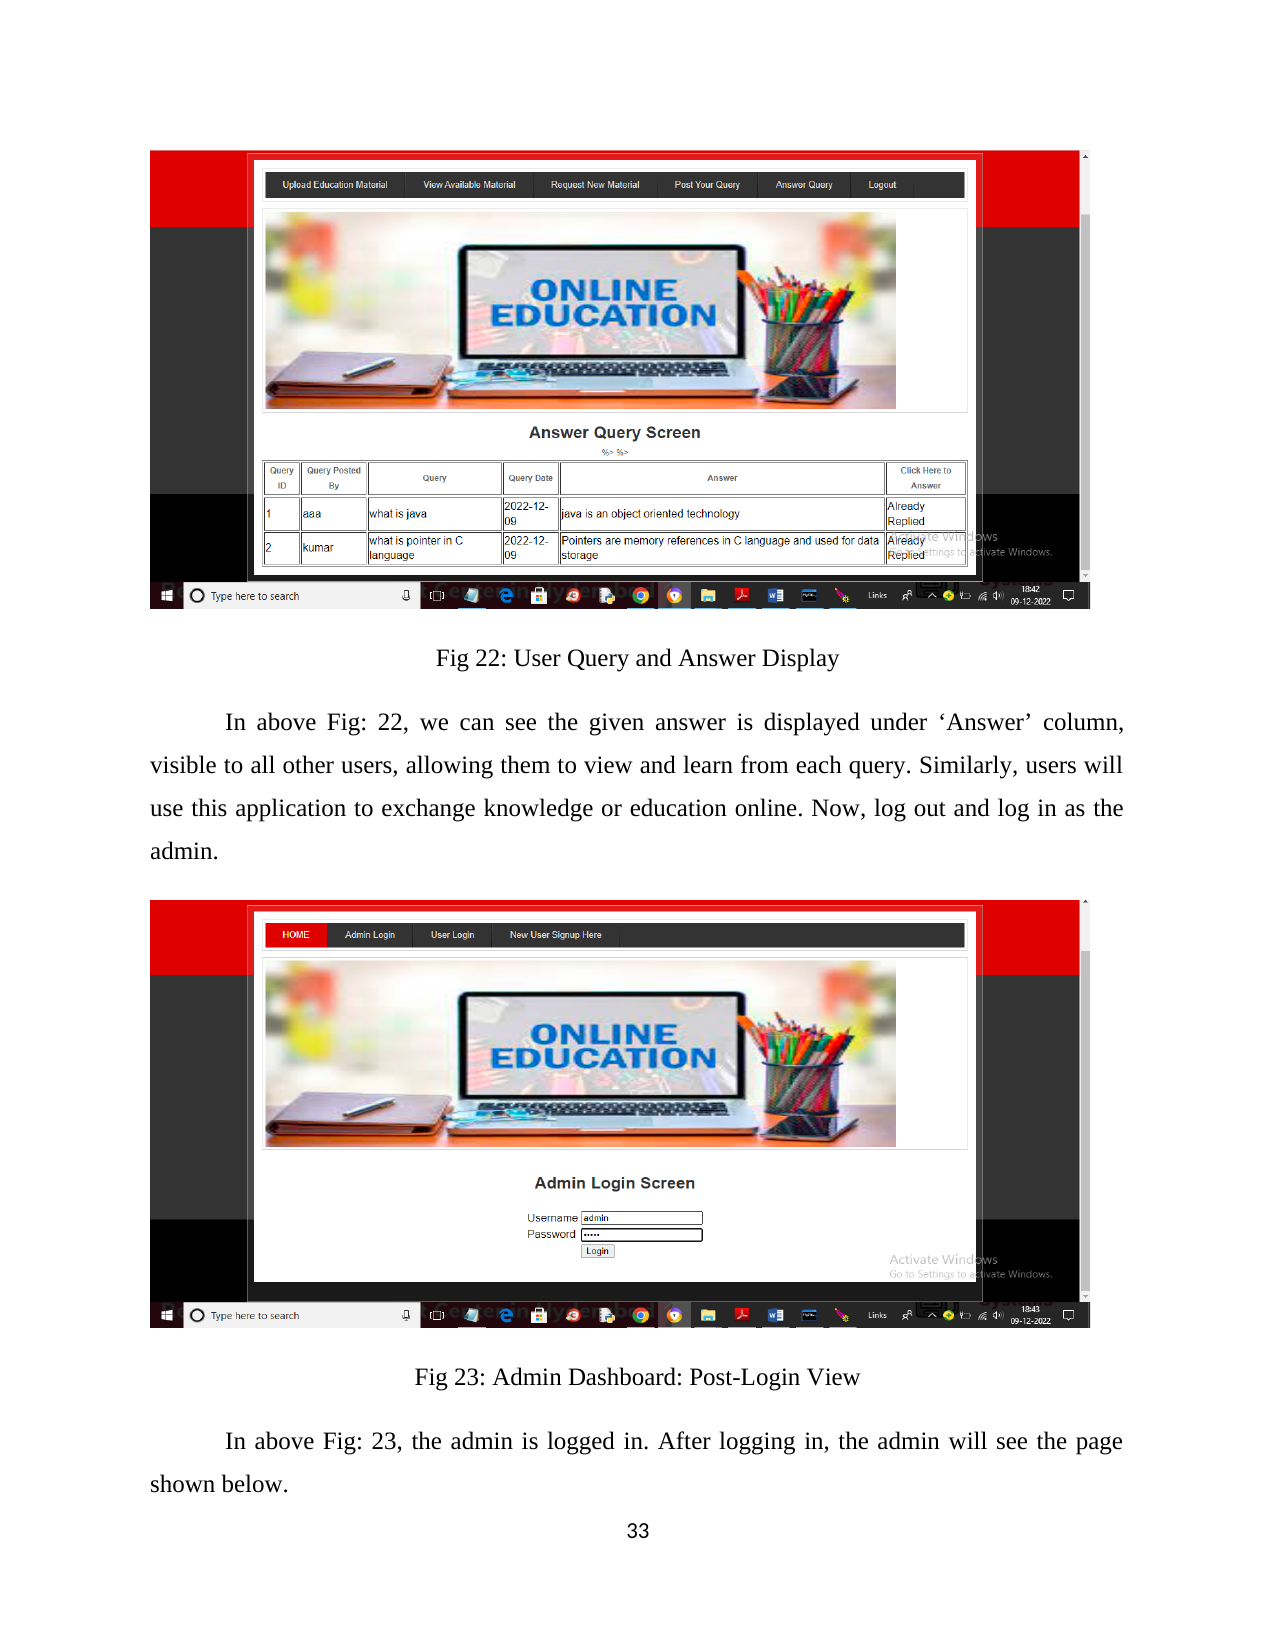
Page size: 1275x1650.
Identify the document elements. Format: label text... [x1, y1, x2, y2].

picture [150, 900, 1091, 1328]
text Fig 23: Admin Dashboard: Post-Login View [150, 1362, 1125, 1391]
text In above Fig: 22, we can see the given answer is displayed under ‘Answer’ column, visible to all other users, allowing them to view and learn from each query. Similarly, users will use this application to exchange knowledge or education online. Now, log out and log in as the admin. [150, 707, 1125, 865]
text In above Fig: 23, the admin is logged in. After logging in, the admin will see the page shown below. [150, 1426, 1125, 1498]
picture [150, 150, 1091, 609]
text Fig 22: User Query and Answer Display [150, 643, 1125, 672]
